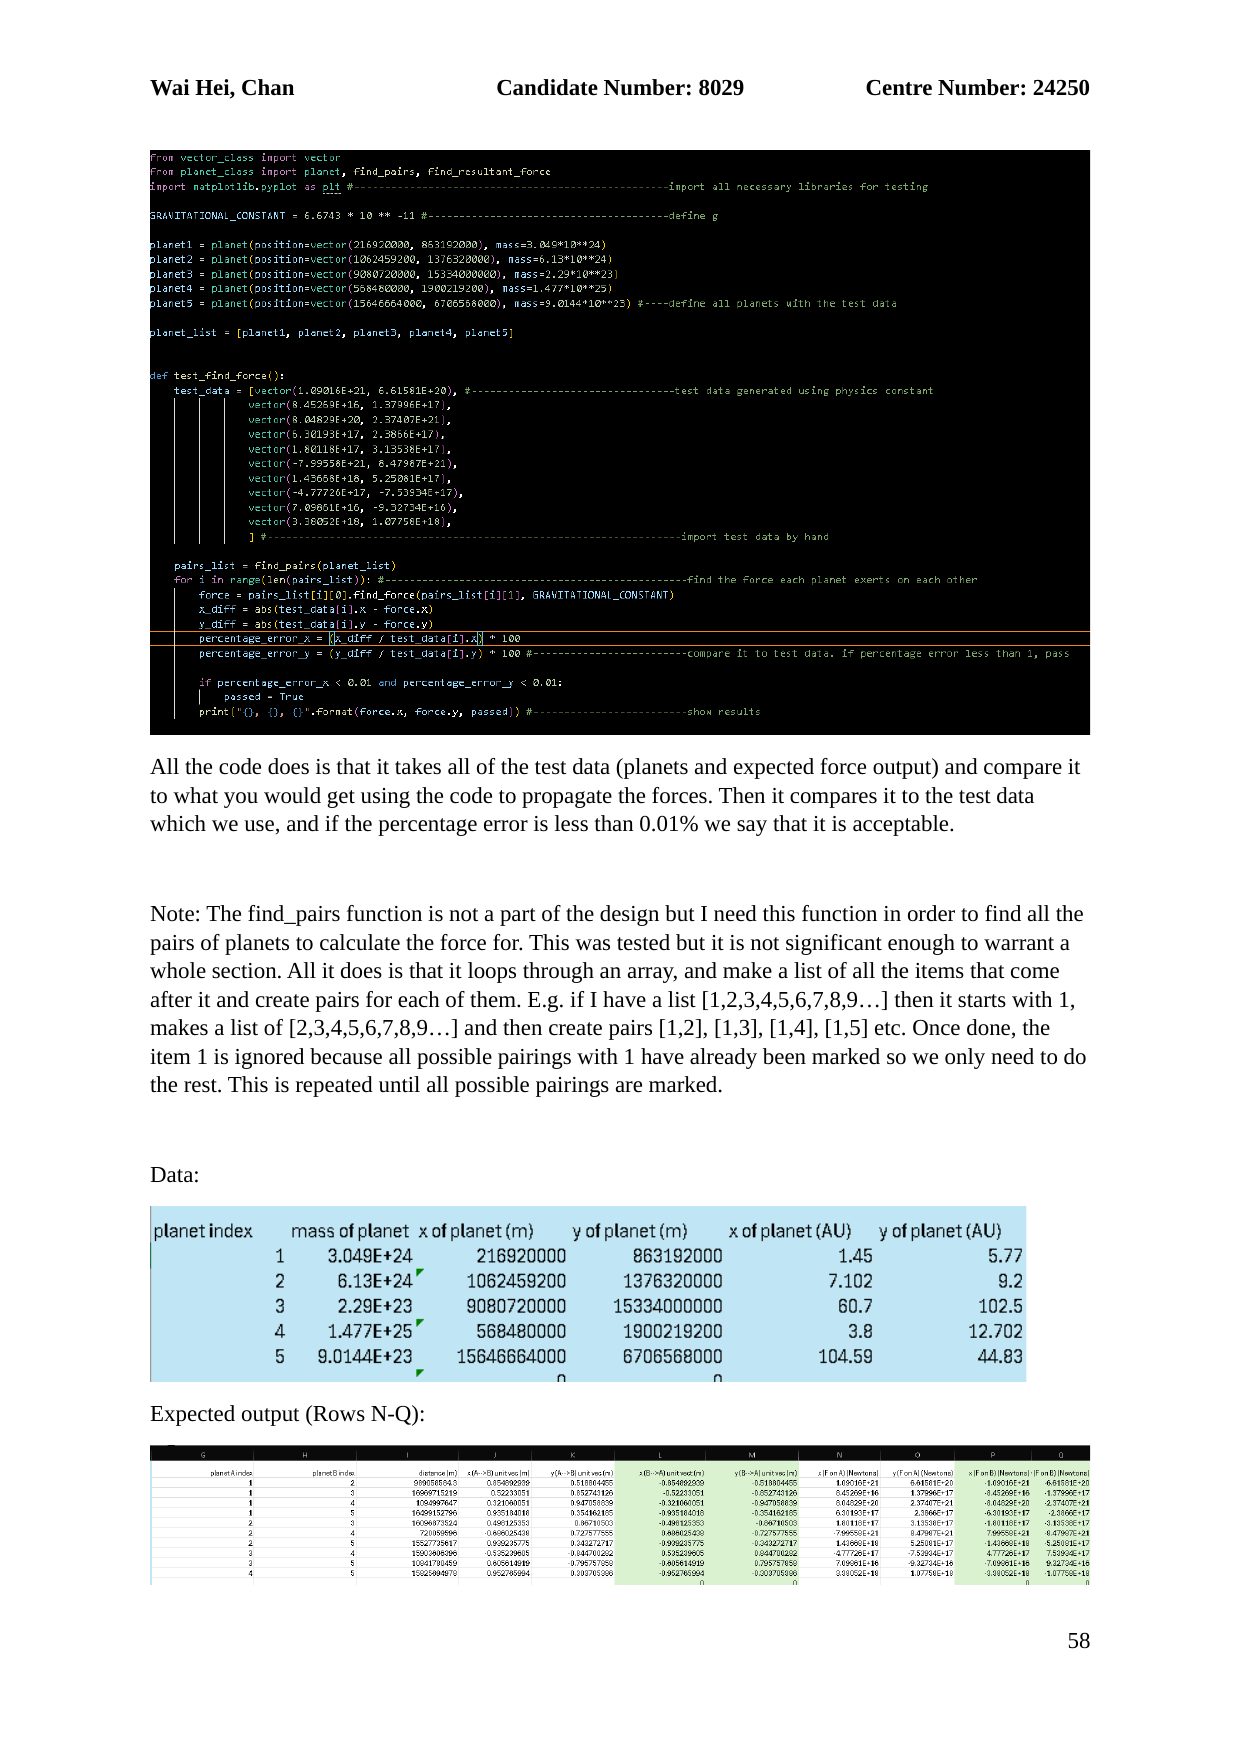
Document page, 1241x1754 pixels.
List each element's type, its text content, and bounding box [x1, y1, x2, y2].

picture [150, 1445, 1091, 1585]
text Expected output (Rows N-Q): [150, 1400, 1090, 1427]
text All the code does is that it takes all of the test data (planets and expected force output) and compare it to what you would get using the code to propagate the forces. Then it compares it to the test data which we use, and if the percentage error is less than 0.01% we say that it is acceptable. [150, 753, 1090, 837]
text Note: The find_pairs function is not a part of the design but I need this function in order to find all the pairs of planets to calculate the force for. This was tested but it is not significant enough to warrant a whole section. All it does is that it loops through an array, and make a list of all the items that come after it and create pairs for each of them. E.g. if I have a list [1,2,3,4,5,6,7,8,9…] then it starts with 1, makes a list of [2,3,4,5,6,7,8,9…] and then create pairs [1,2], [1,3], [1,4], [1,5] etc. Once done, the item 1 is ignored because all possible pairings with 1 have already been marked so we only need to do the rest. This is repeated until all possible pairings are marked. [150, 901, 1090, 1097]
picture [150, 1206, 1027, 1382]
picture [150, 150, 1091, 735]
text Data: [150, 1161, 1090, 1188]
